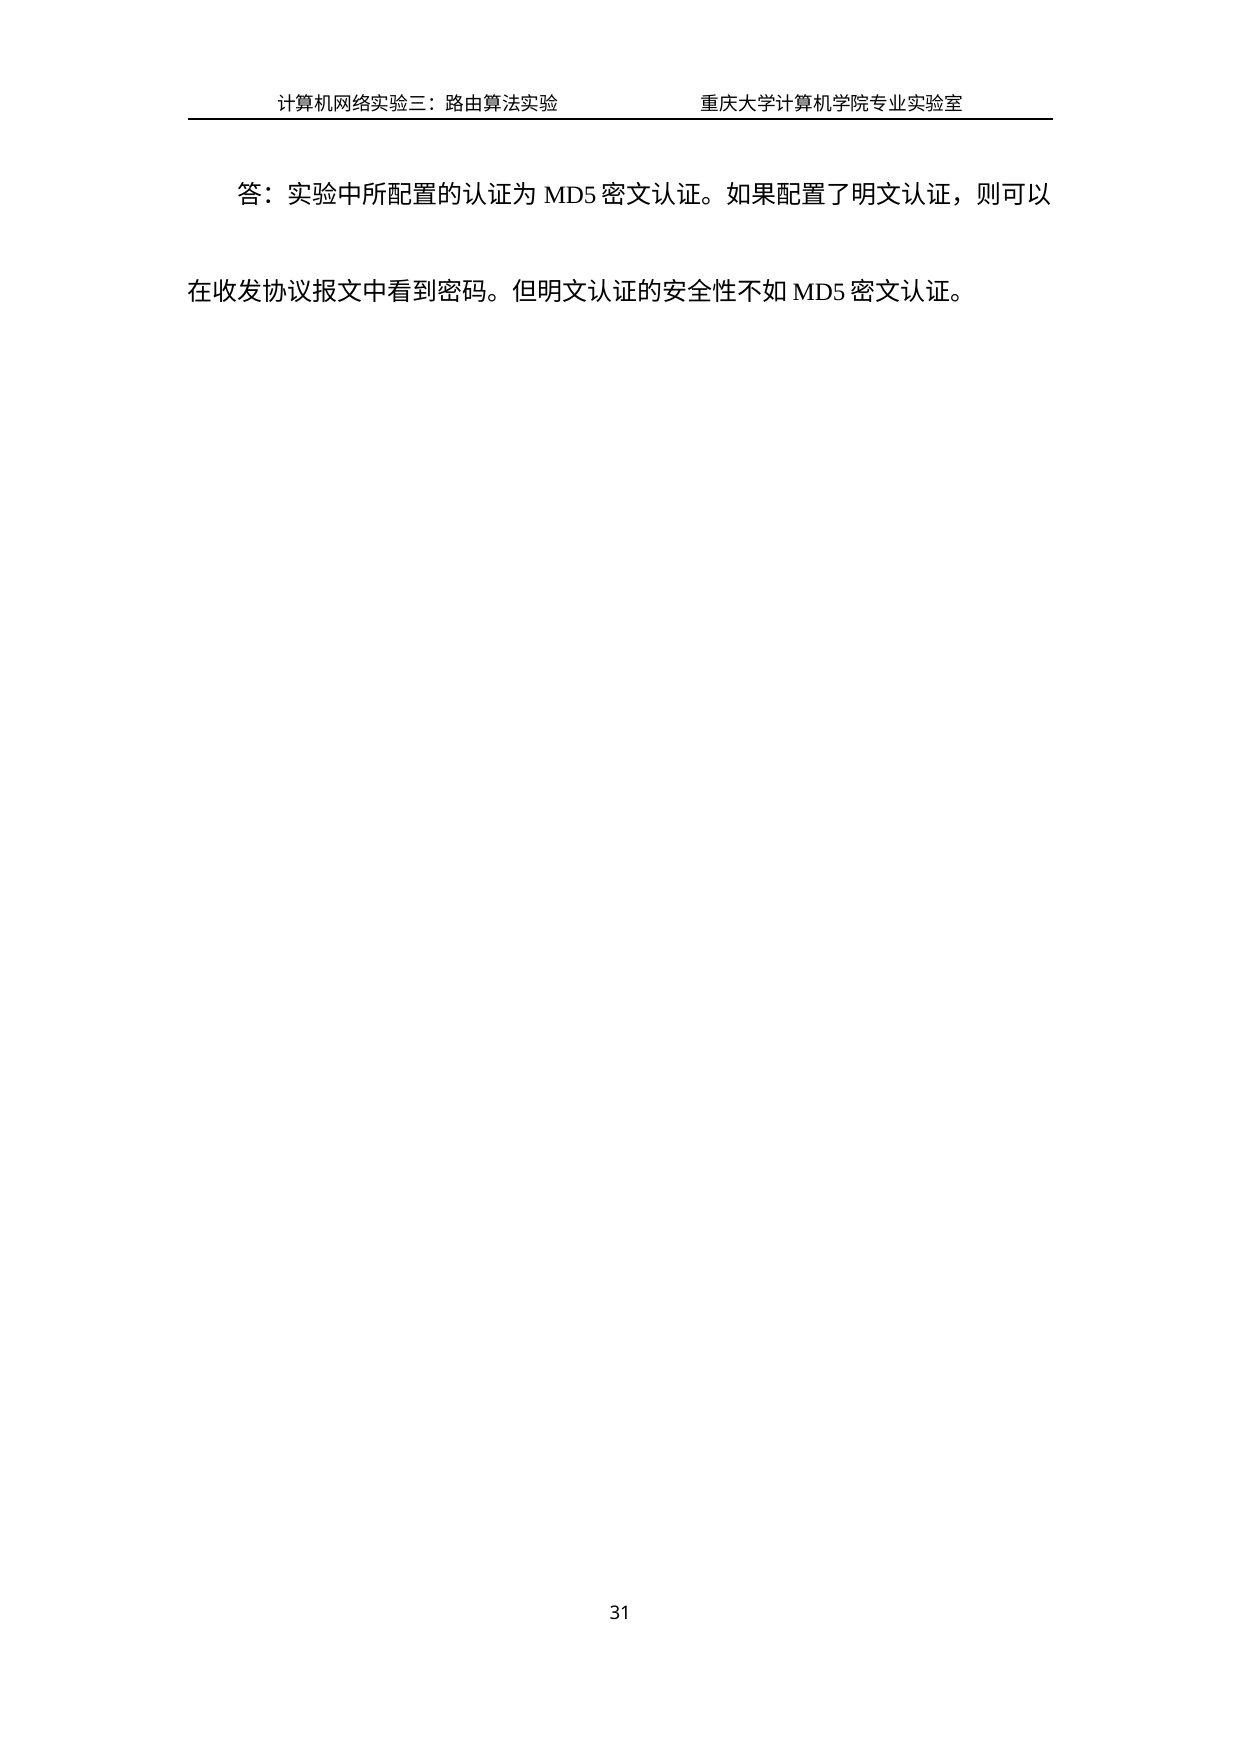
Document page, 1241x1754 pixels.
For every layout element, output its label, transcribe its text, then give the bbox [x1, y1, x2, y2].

list 答：实验中所配置的认证为MD5密文认证。如果配置了明文认证，则可以在收发协议报文中看到密码。但明文认证的安全性不如MD5密文认证。 [187, 160, 1053, 322]
